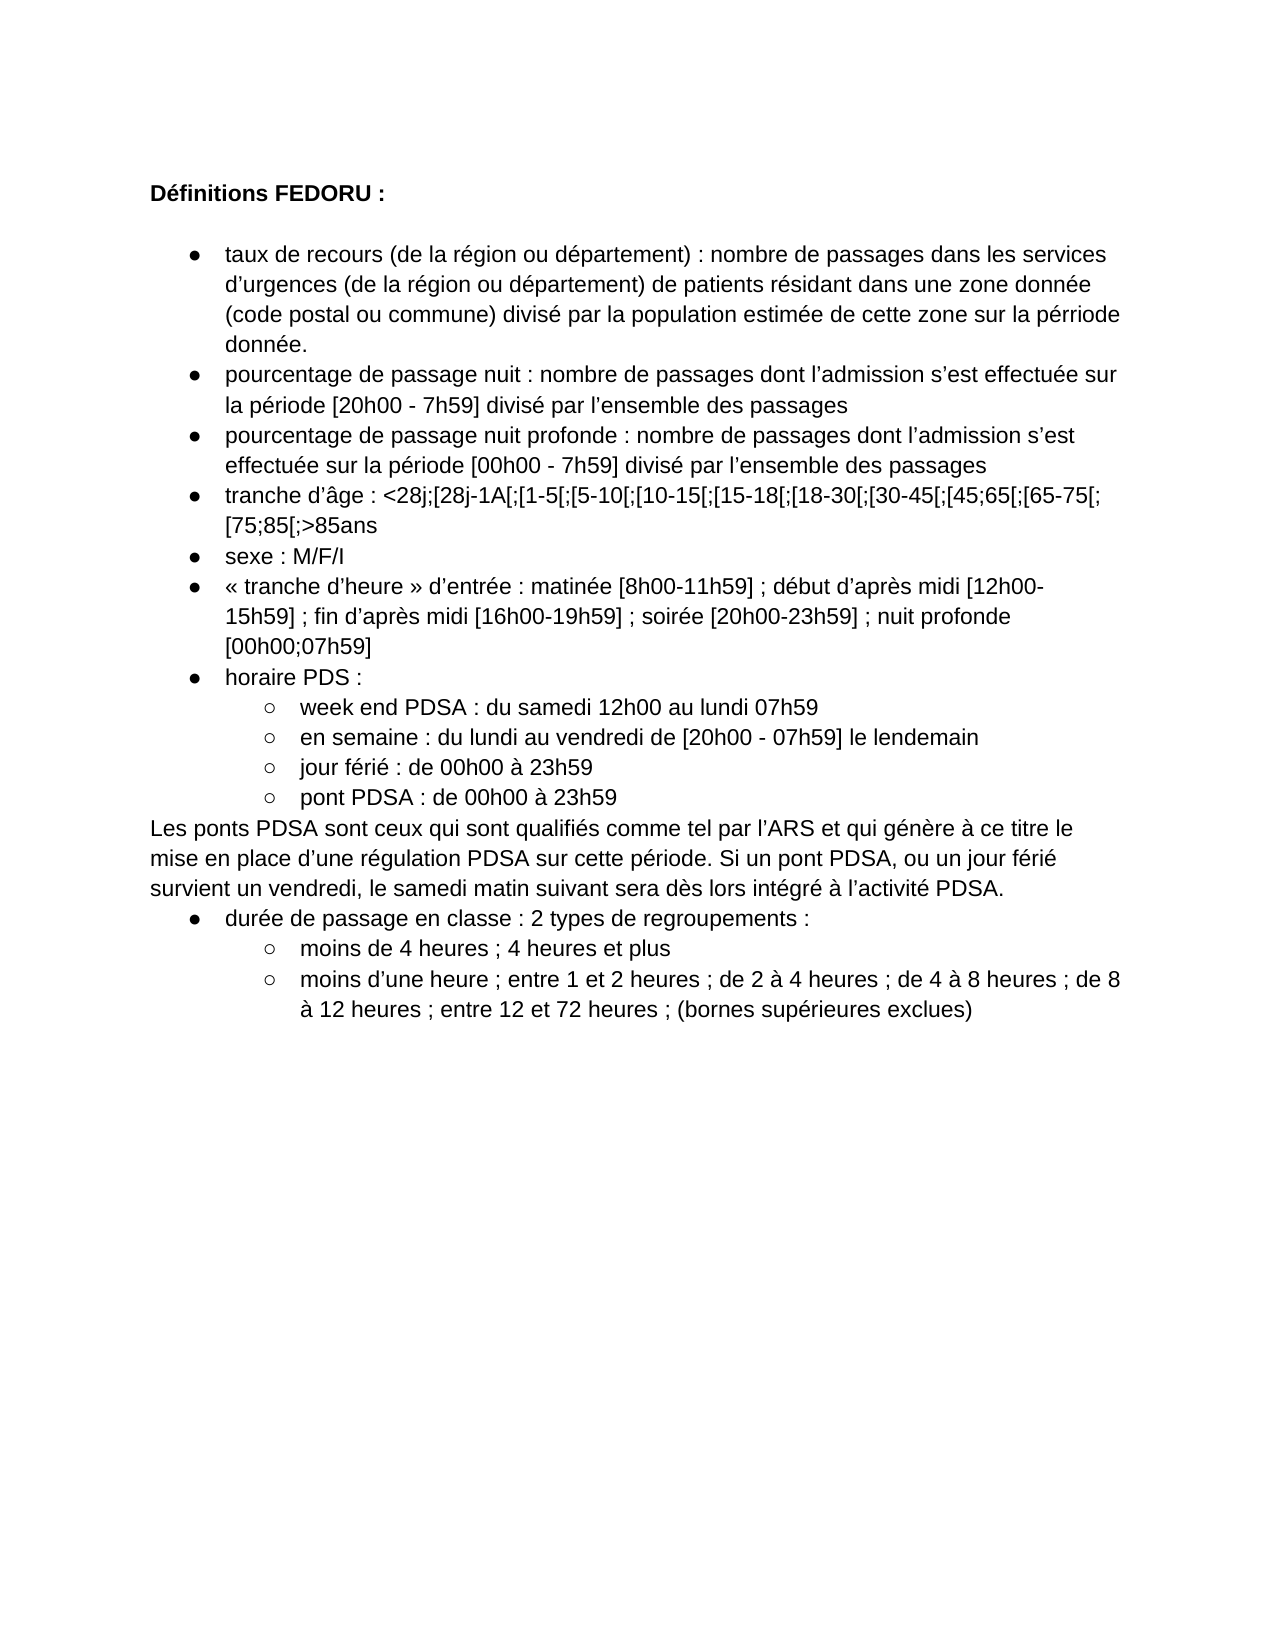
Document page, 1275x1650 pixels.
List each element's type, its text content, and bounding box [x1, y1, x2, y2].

list moins d’une heure ; entre 1 et 2 heures ; de 2 à 4 heures ; de 4 à 8 heures ; de 8 à 12 heures ; entre 12 et 72 heures ; (bornes supérieures exclues) [263, 966, 1125, 1022]
list week end PDSA : du samedi 12h00 au lundi 07h59 [263, 694, 1125, 720]
list taux de recours (de la région ou département) : nombre de passages dans les services d’urgences (de la région ou département) de patients résidant dans une zone donnée (code postal ou commune) divisé par la population estimée de cette zone sur la pérriode donnée. [188, 241, 1125, 358]
text Définitions FEDORU : [150, 180, 1125, 207]
list pont PDSA : de 00h00 à 23h59 [263, 784, 1125, 811]
list pourcentage de passage nuit profonde : nombre de passages dont l’admission s’est effectuée sur la période [00h00 - 7h59] divisé par l’ensemble des passages [188, 422, 1125, 478]
list en semaine : du lundi au vendredi de [20h00 - 07h59] le lendemain [263, 724, 1125, 750]
list « tranche d’heure » d’entrée : matinée [8h00-11h59] ; début d’après midi [12h00-15h59] ; fin d’après midi [16h00-19h59] ; soirée [20h00-23h59] ; nuit profonde [00h00;07h59] [188, 573, 1125, 660]
list moins de 4 heures ; 4 heures et plus [263, 935, 1125, 962]
list sexe : M/F/I [188, 543, 1125, 569]
list pourcentage de passage nuit : nombre de passages dont l’admission s’est effectuée sur la période [20h00 - 7h59] divisé par l’ensemble des passages [188, 361, 1125, 418]
list durée de passage en classe : 2 types de regroupements : [188, 905, 1125, 932]
list horaire PDS : [188, 663, 1125, 690]
text Les ponts PDSA sont ceux qui sont qualifiés comme tel par l’ARS et qui génère à ce titre le mise en place d’une régulation PDSA sur cette période. Si un pont PDSA, ou un jour férié survient un vendredi, le samedi matin suivant sera dès lors intégré à l’activité PDSA. [150, 814, 1125, 901]
list tranche d’âge : <28j;[28j-1A[;[1-5[;[5-10[;[10-15[;[15-18[;[18-30[;[30-45[;[45;65[;[65-75[;[75;85[;>85ans [188, 482, 1125, 539]
list jour férié : de 00h00 à 23h59 [263, 754, 1125, 781]
